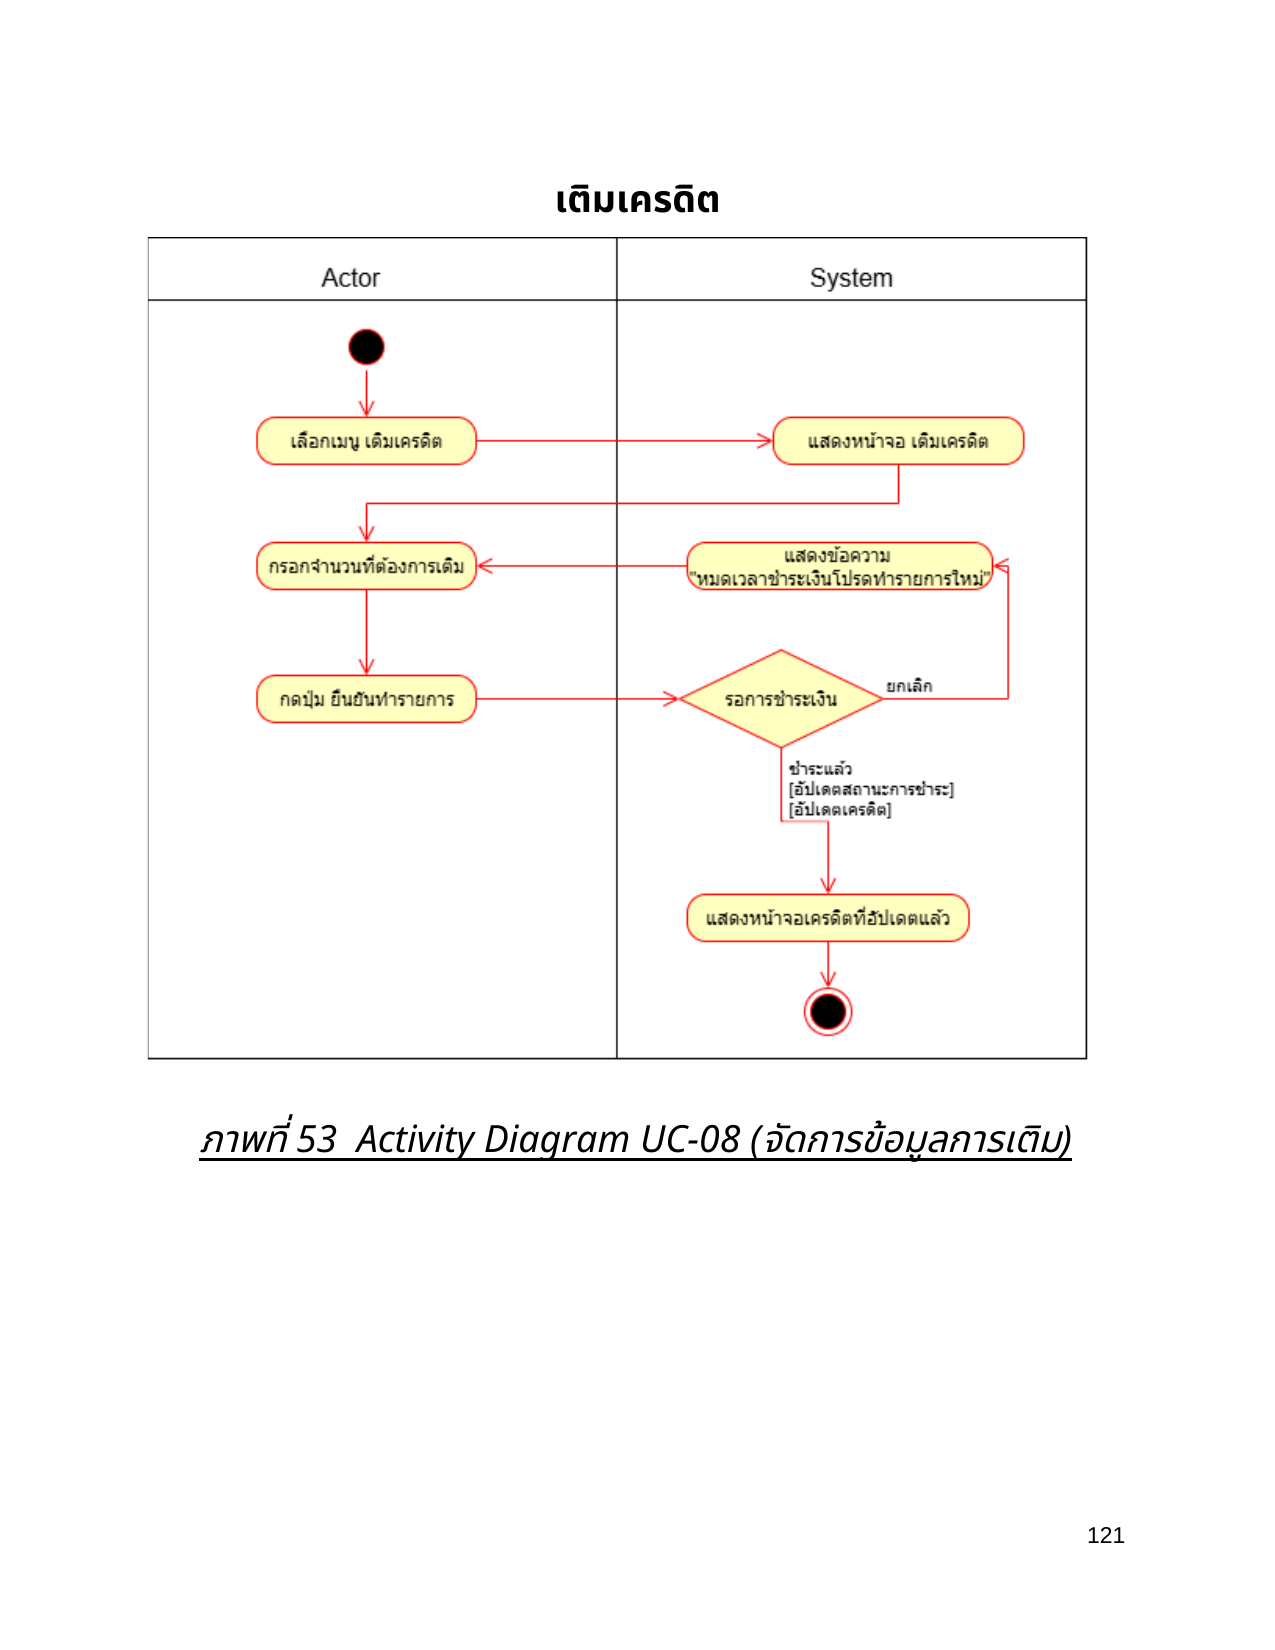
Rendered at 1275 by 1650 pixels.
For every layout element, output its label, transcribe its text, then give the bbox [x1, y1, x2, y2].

text เติมเครดิต [150, 173, 1125, 230]
text ภาพที่ 53 Activity Diagram UC-08 (จัดการข้อมูลการเติม) [150, 1112, 1125, 1169]
picture [147, 237, 1089, 1085]
